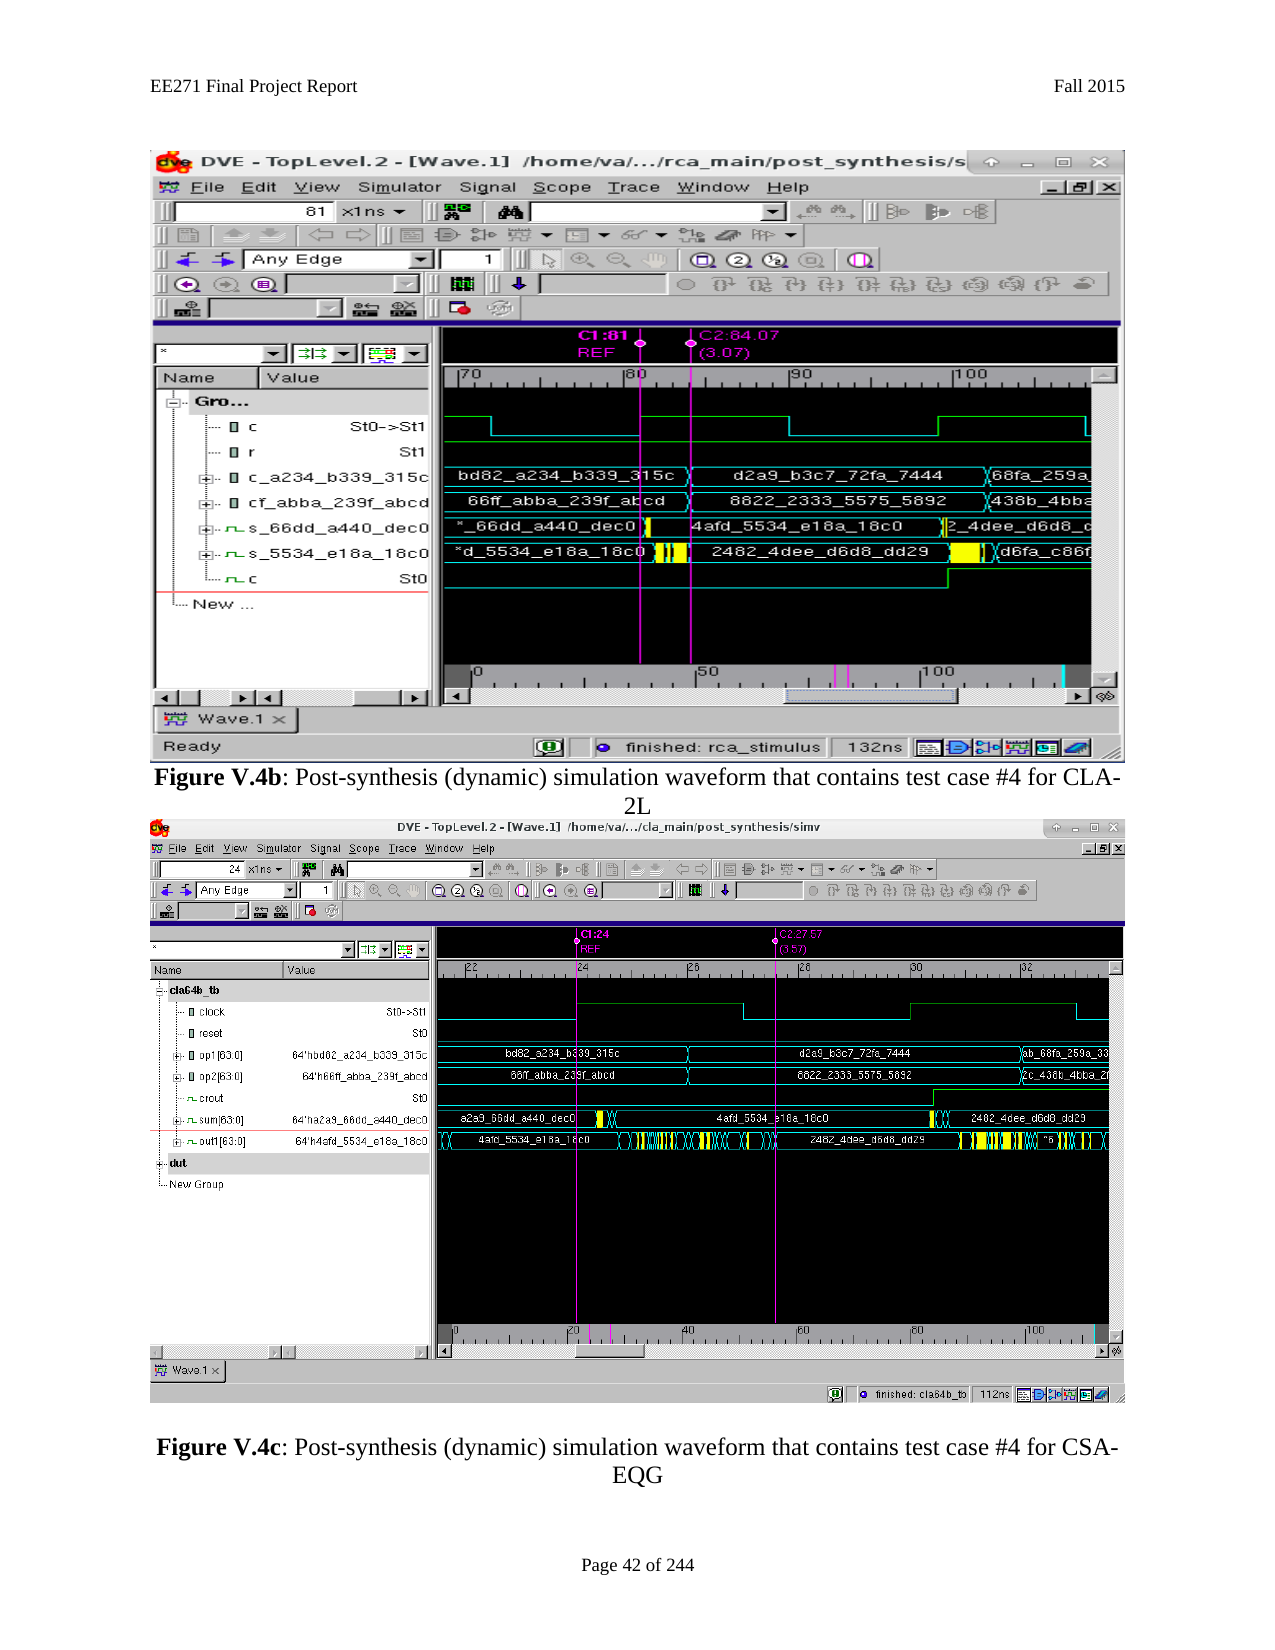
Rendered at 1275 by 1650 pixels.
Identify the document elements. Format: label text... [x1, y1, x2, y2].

picture [150, 819, 1125, 1403]
text Figure V.4c: Post-synthesis (dynamic) simulation waveform that contains test case #4 for CSA-EQG [150, 1432, 1125, 1489]
picture [150, 150, 1125, 763]
text Figure V.4b: Post-synthesis (dynamic) simulation waveform that contains test case #4 for CLA-2L [150, 763, 1125, 819]
